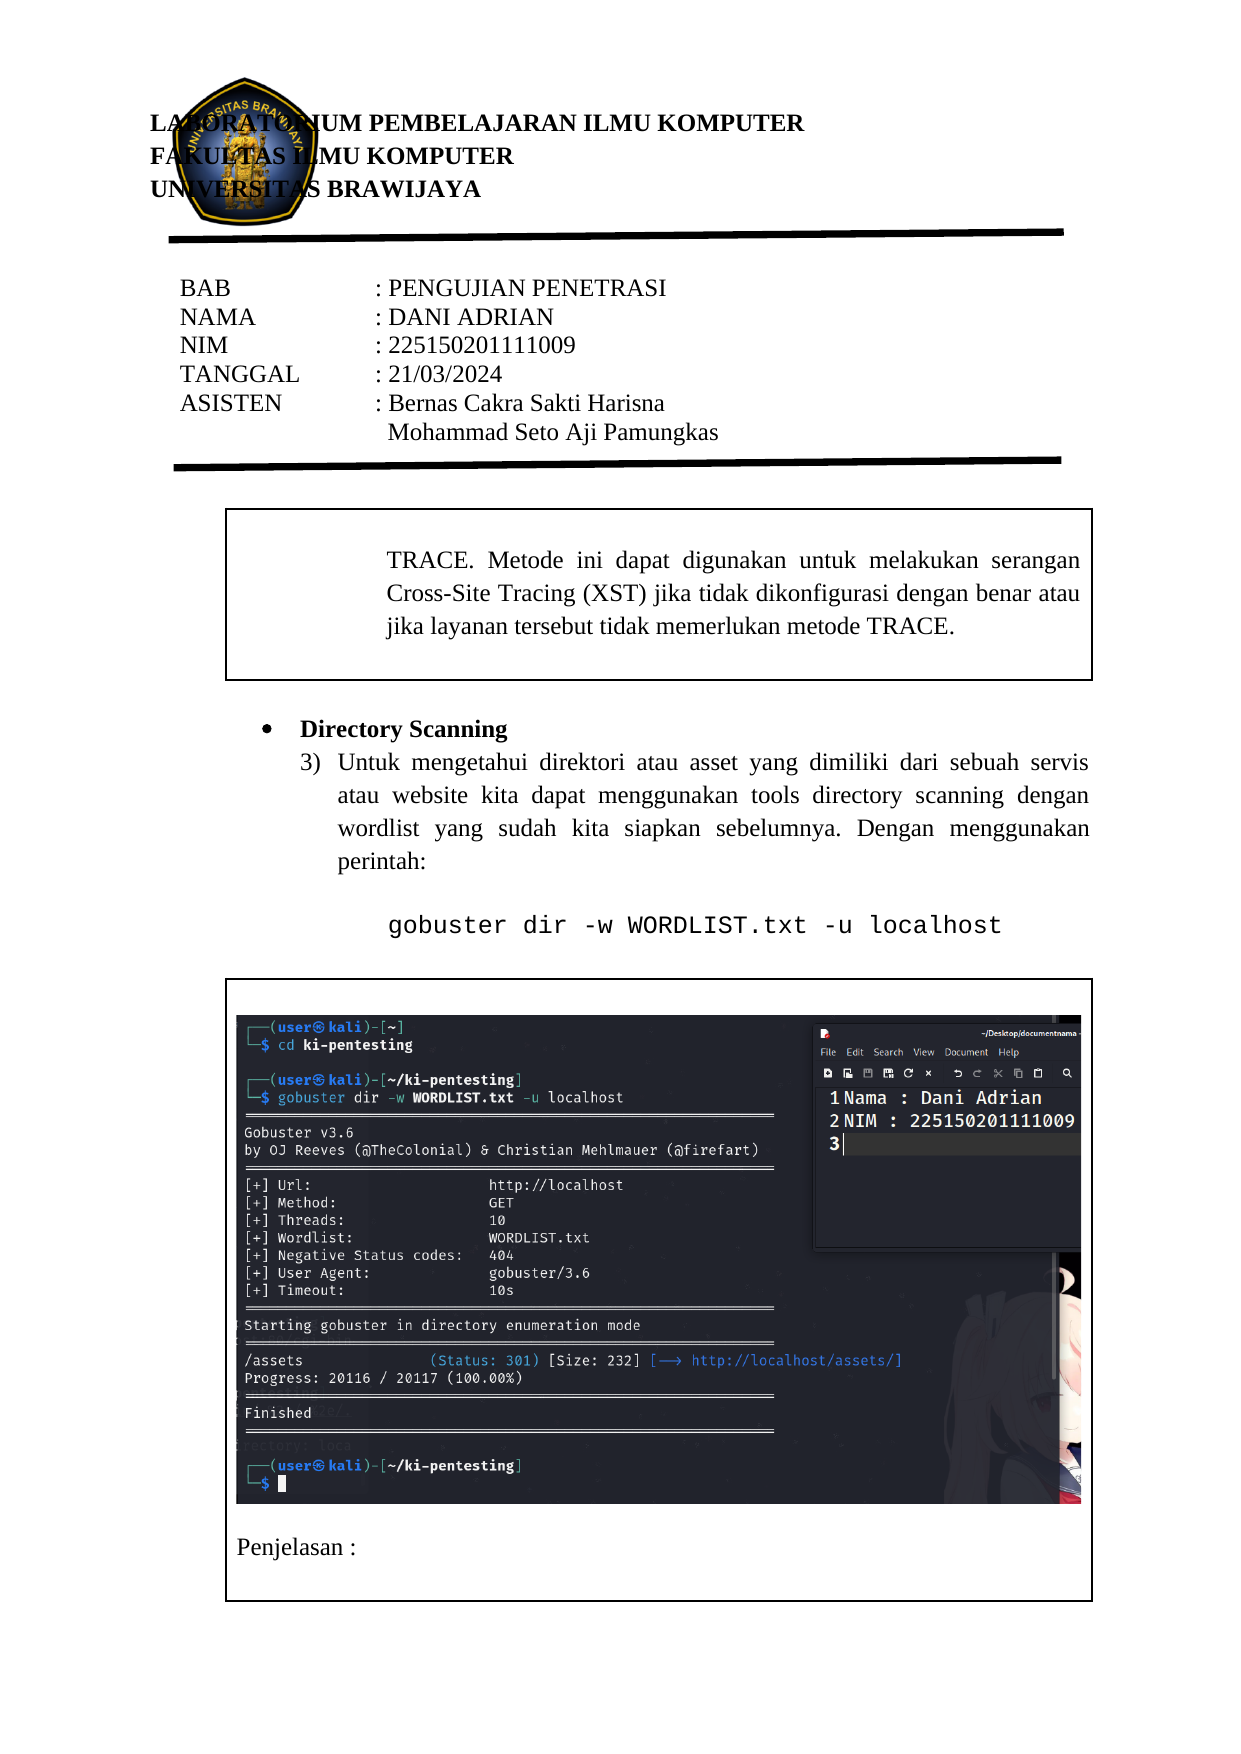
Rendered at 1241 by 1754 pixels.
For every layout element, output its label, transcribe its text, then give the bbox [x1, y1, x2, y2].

picture [168, 75, 321, 229]
list Directory Scanning [262, 714, 1090, 743]
list Untuk mengetahui direktori atau asset yang dimiliki dari sebuah servis atau website kita dapat menggunakan tools directory scanning dengan wordlist yang sudah kita siapkan sebelumnya. Dengan menggunakan perintah: [300, 747, 1090, 875]
picture [236, 1015, 1082, 1504]
picture [190, 123, 196, 130]
text gobuster dir -w WORDLIST.txt -u localhost [300, 912, 1090, 941]
